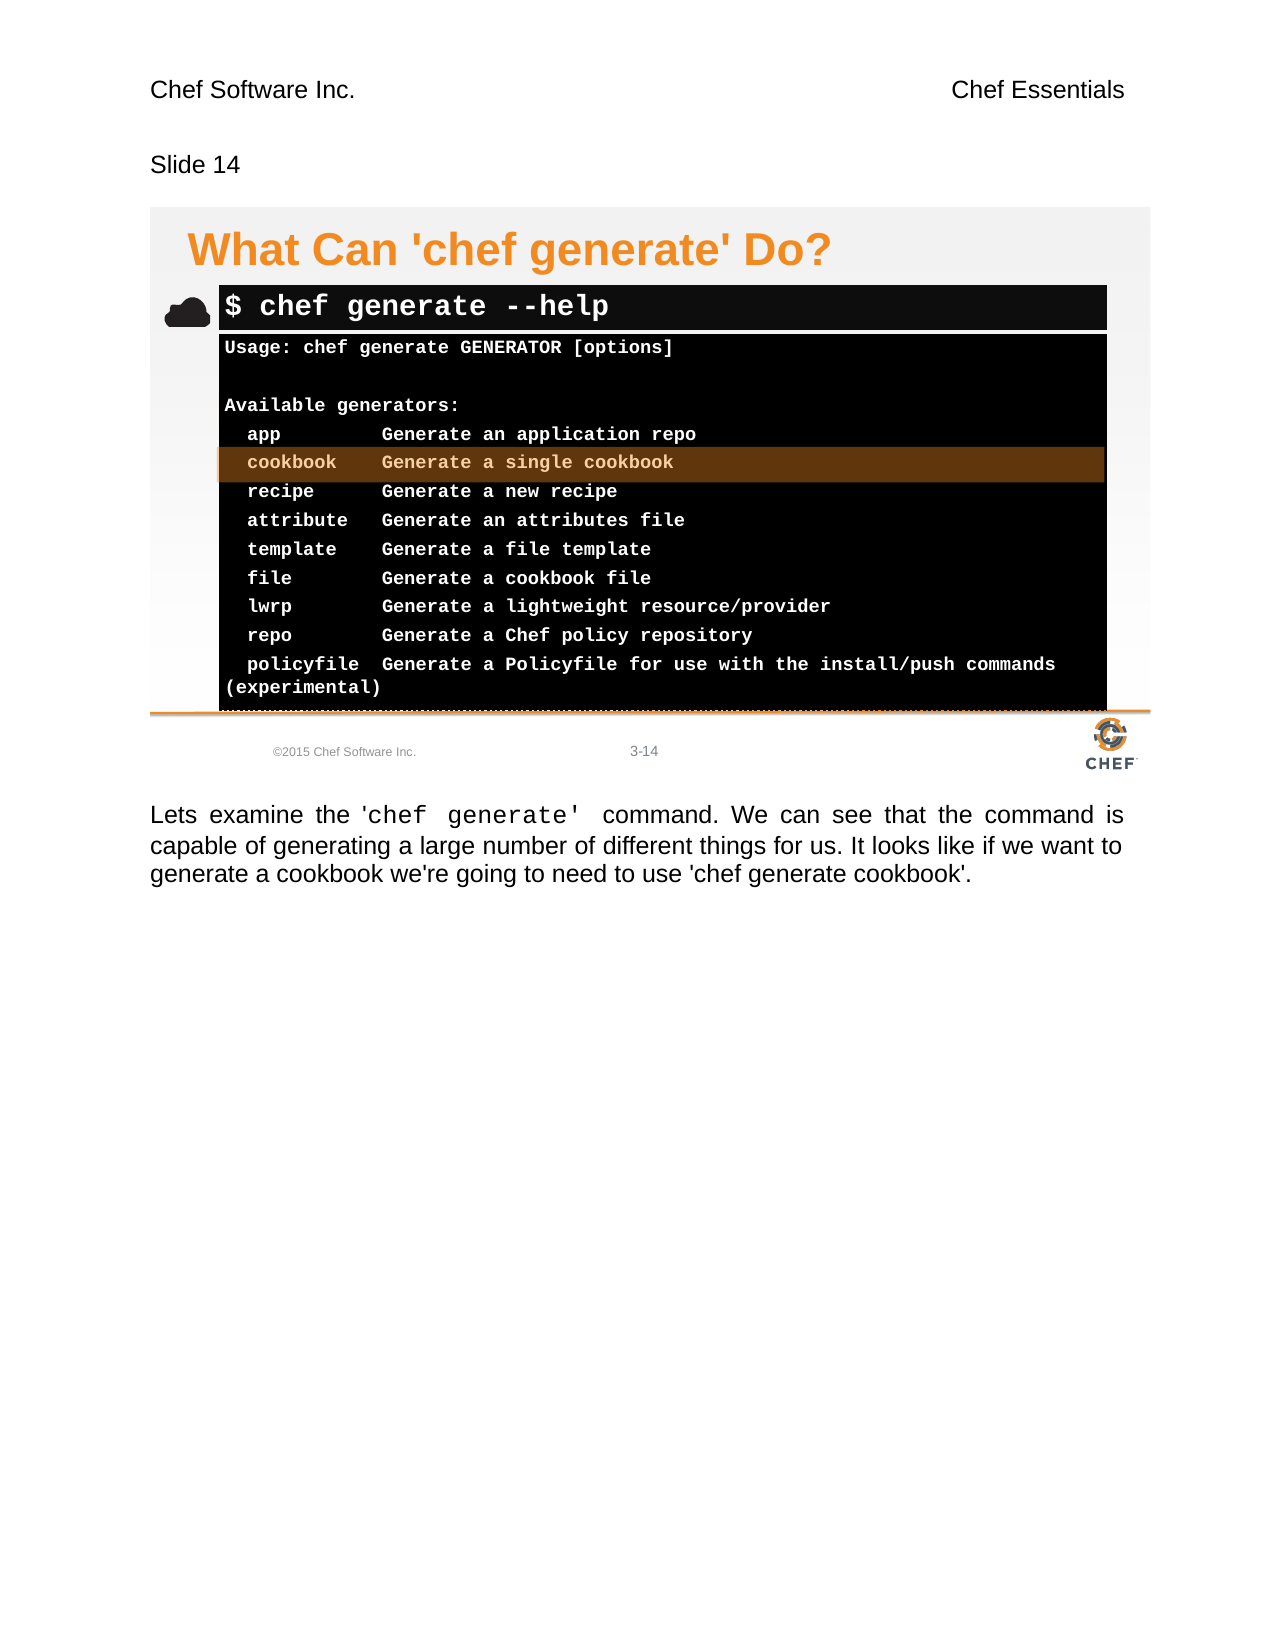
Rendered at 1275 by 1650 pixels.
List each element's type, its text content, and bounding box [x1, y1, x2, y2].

text Slide 14 [150, 150, 1125, 179]
text Lets examine the 'chef generate' command. We can see that the command is capable of generating a large number of different things for us. It looks like if we want to generate a cookbook we're going to need to use 'chef generate cookbook'. [150, 800, 1125, 888]
